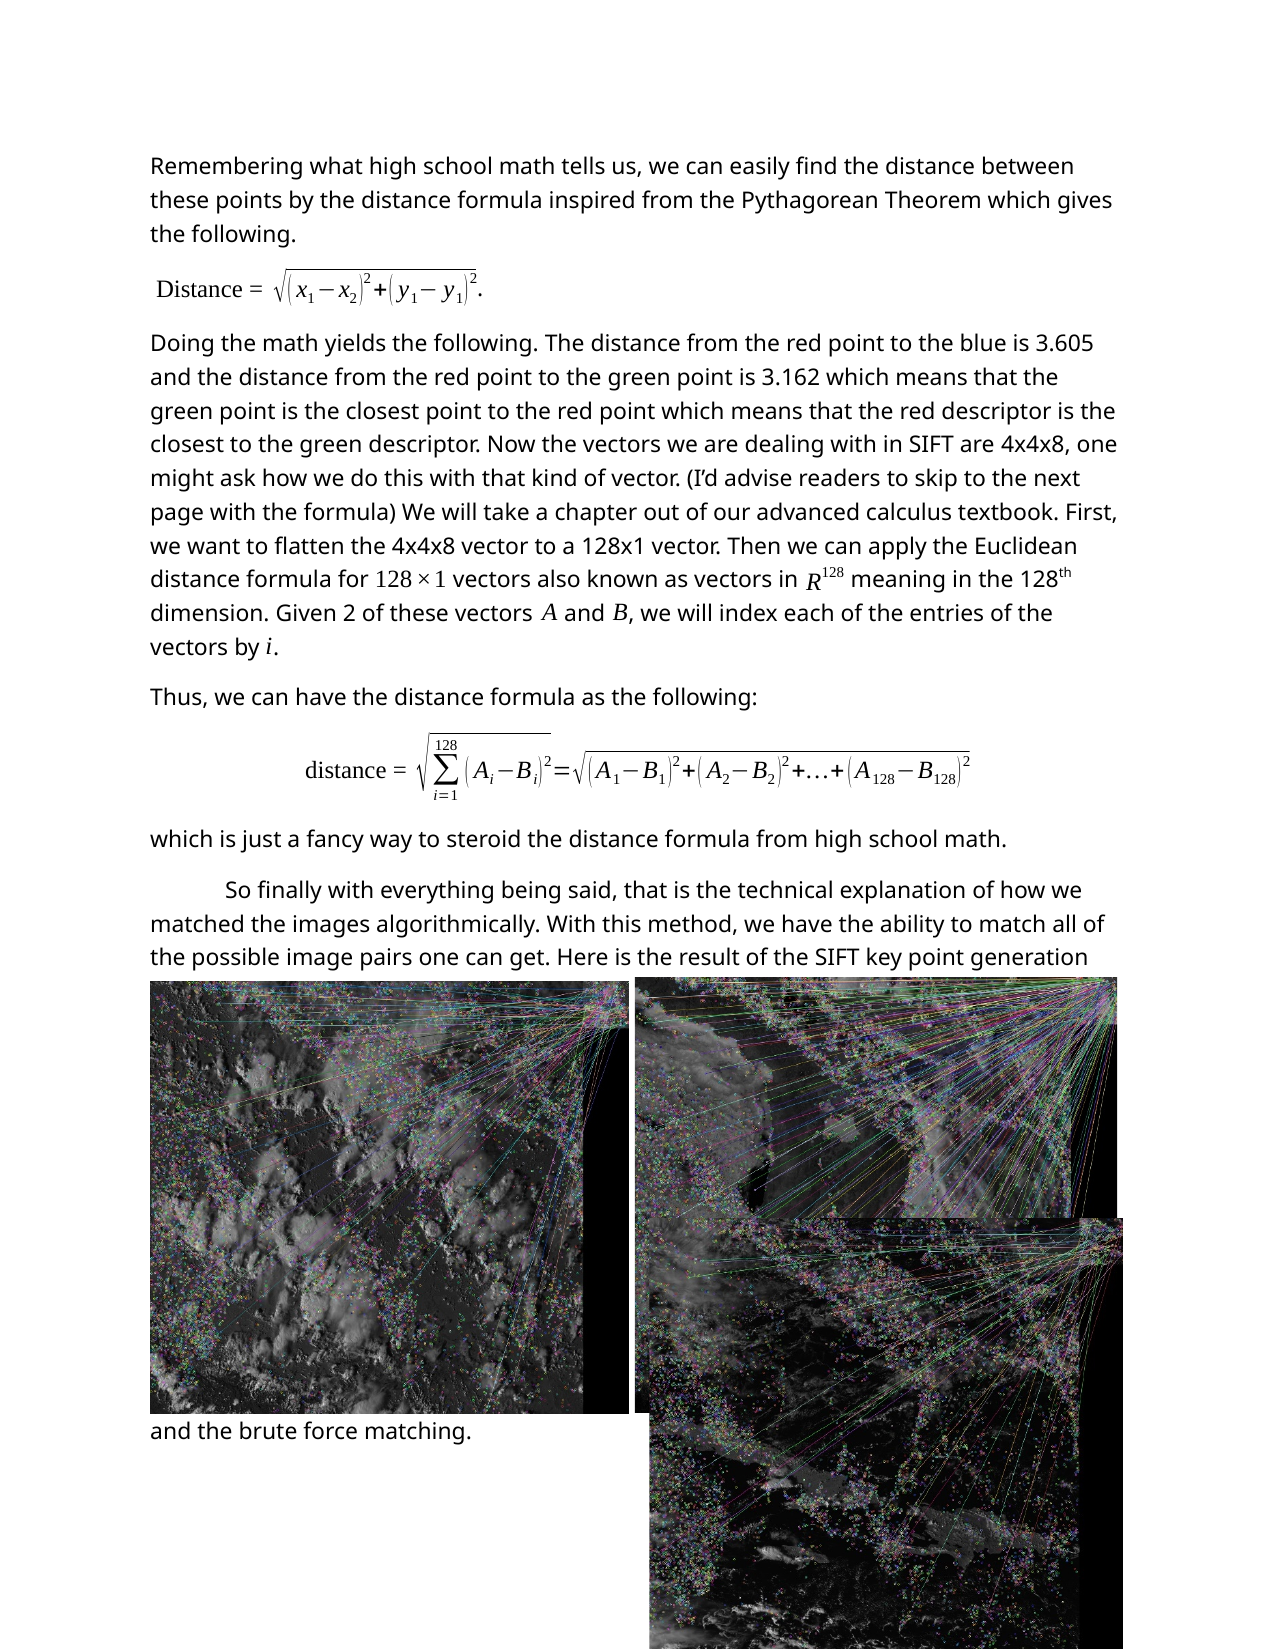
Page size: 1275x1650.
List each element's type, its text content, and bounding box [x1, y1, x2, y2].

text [150, 150, 1125, 249]
text Doing the math yields the following. The distance from the red point to the blue is 3.605 and the distance from the red point to the green point is 3.162 which means that the green point is the closest point to the red point which means that the red descriptor is the closest to the green descriptor. Now the vectors we are dealing with in SIFT are 4x4x8, one might ask how we do this with that kind of vector. (I’d advise readers to skip to the next page with the formula) We will take a chapter out of our advanced calculus textbook. First, we want to flatten the 4x4x8 vector to a 128x1 vector. Then we can apply the Euclidean distance formula for vectors also known as vectors in meaning in the 128th dimension. Given 2 of these vectors and , we will index each of the entries of the vectors by . [150, 327, 1125, 662]
text . [150, 268, 1125, 308]
picture [634, 977, 1123, 1647]
text Thus, we can have the distance formula as the following: [150, 681, 1125, 713]
text which is just a fancy way to steroid the distance formula from high school math. [150, 823, 1125, 854]
picture [150, 981, 629, 1414]
